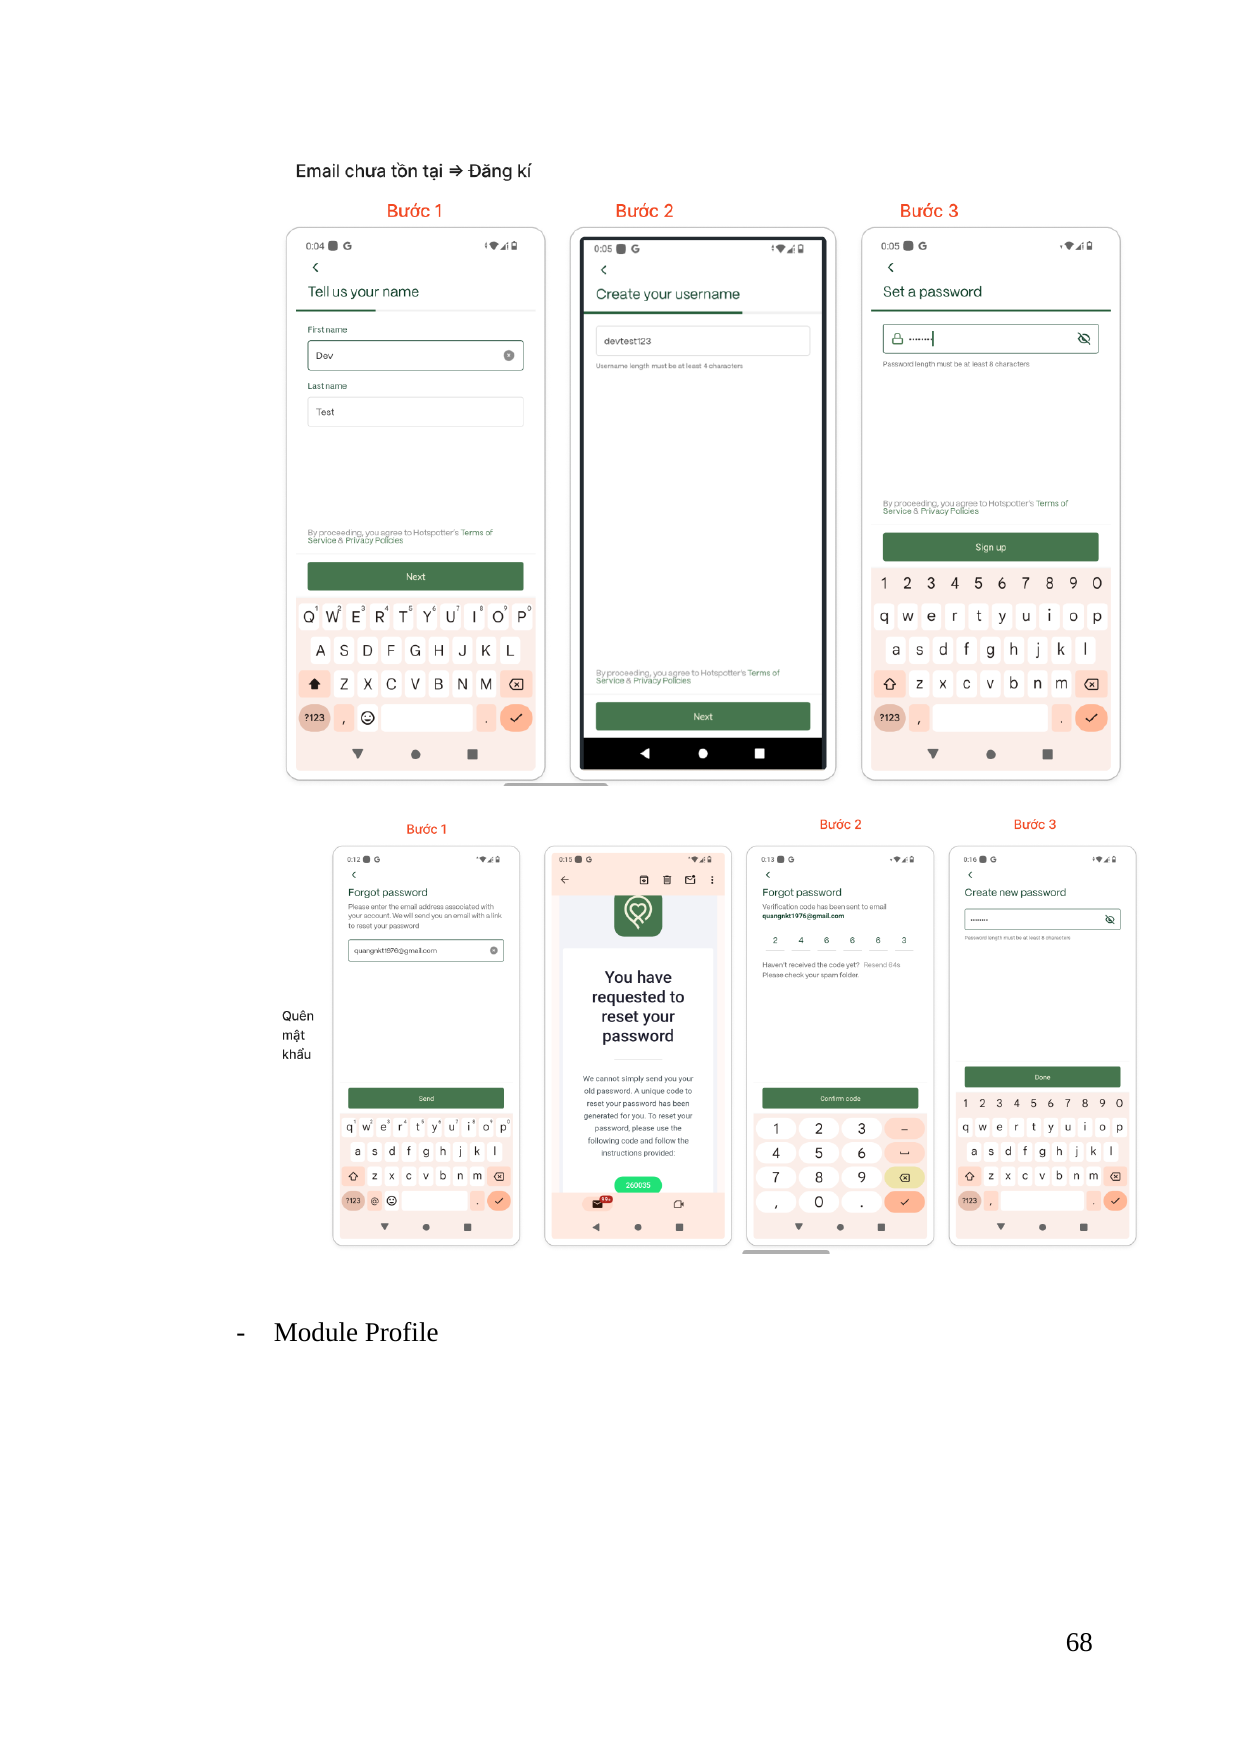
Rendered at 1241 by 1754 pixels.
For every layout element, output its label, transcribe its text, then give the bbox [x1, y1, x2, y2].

list Module Profile [236, 1316, 1092, 1347]
picture [273, 801, 1145, 1254]
picture [273, 147, 1145, 786]
